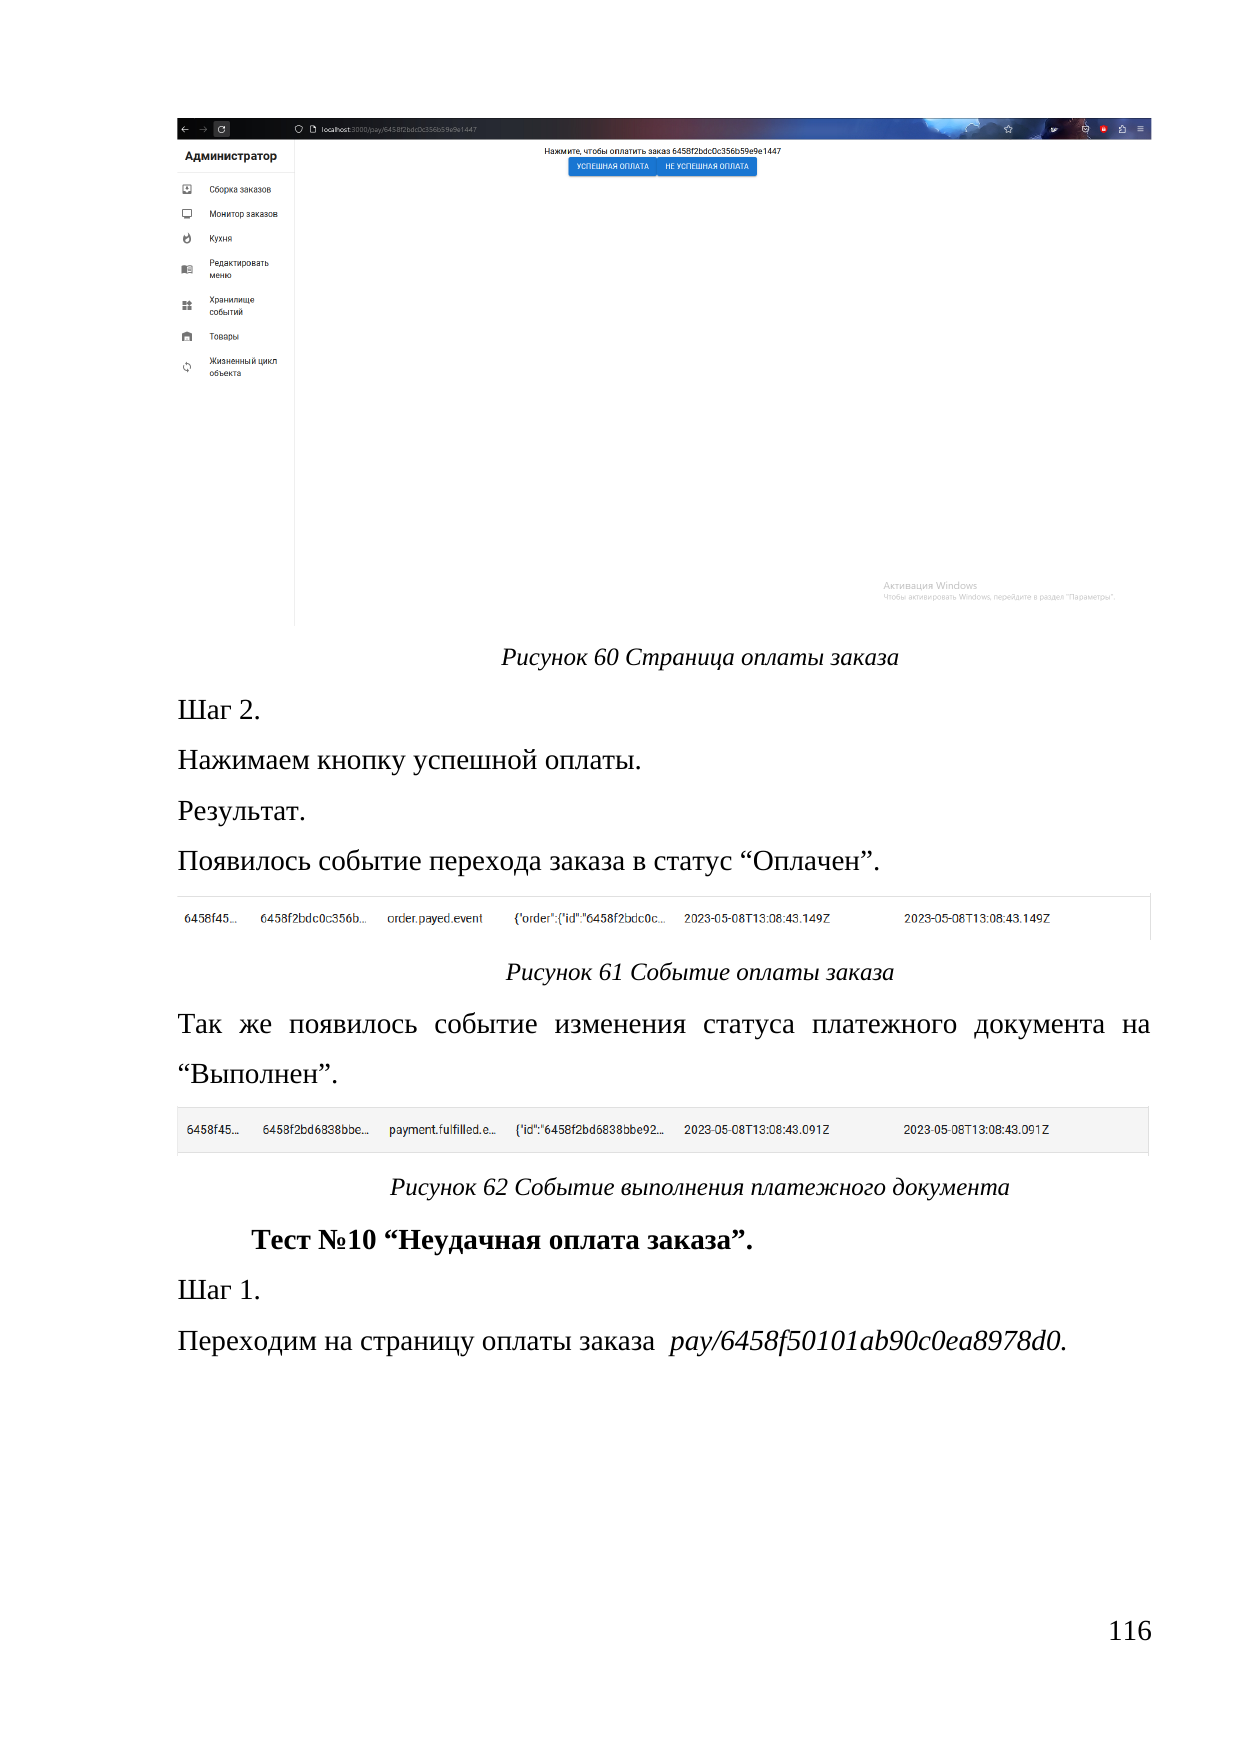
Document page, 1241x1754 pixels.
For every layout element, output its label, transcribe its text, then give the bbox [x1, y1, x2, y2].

text Нажимаем кнопку успешной оплаты. [177, 742, 1152, 776]
text Результат. [177, 793, 1152, 826]
text Шаг 1. [177, 1272, 1152, 1306]
text Так же появилось событие изменения статуса платежного документа на “Выполнен”. [177, 1006, 1152, 1090]
subtitle Тест №10 “Неудачная оплата заказа”. [177, 1222, 1152, 1256]
text Переходим на страницу оплаты заказа pay/6458f50101ab90c0ea8978d0. [177, 1323, 1152, 1356]
picture [177, 893, 1152, 940]
picture [177, 118, 1152, 626]
text Появилось событие перехода заказа в статус “Оплачен”. [177, 843, 1152, 877]
text Шаг 2. [177, 692, 1152, 726]
picture [177, 1106, 1152, 1156]
